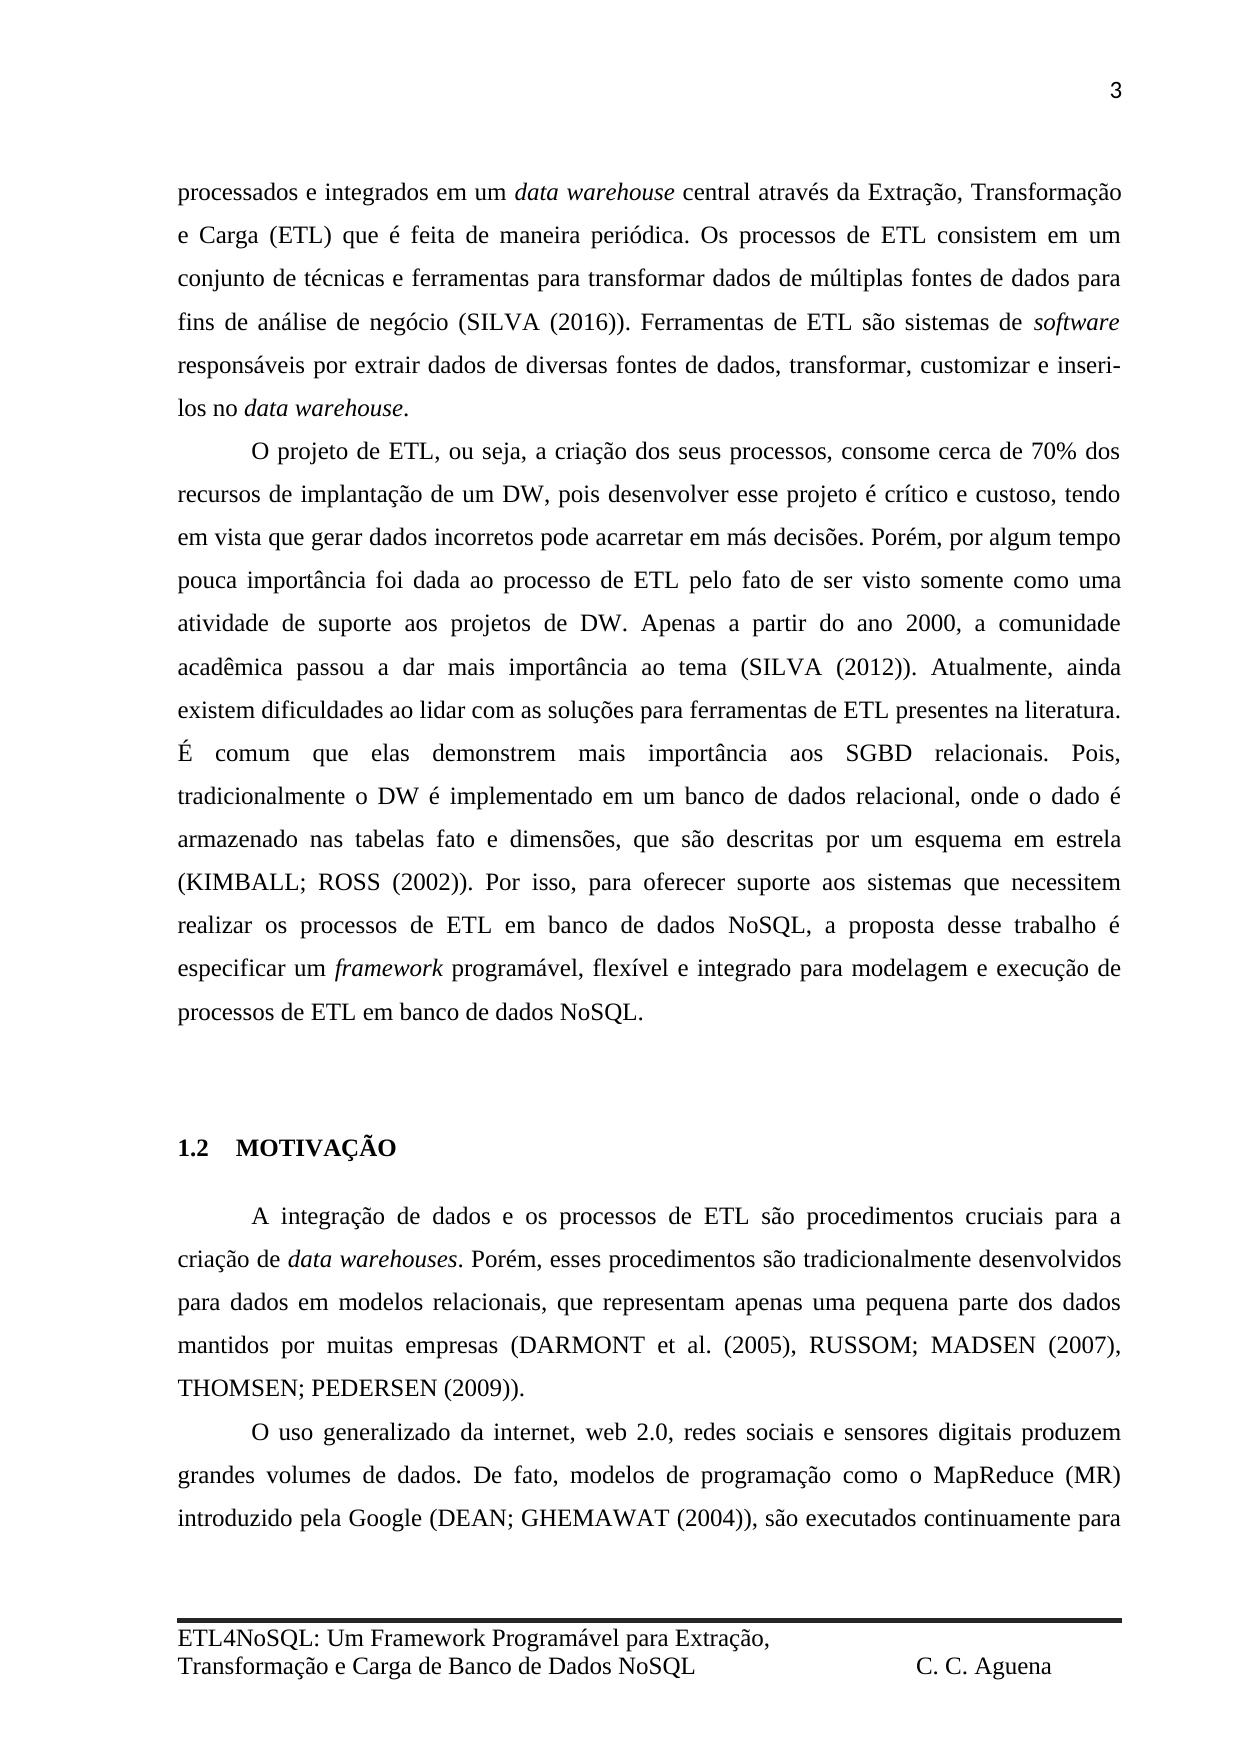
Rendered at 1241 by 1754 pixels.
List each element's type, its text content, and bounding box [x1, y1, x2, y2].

text O projeto de ETL, ou seja, a criação dos seus processos, consome cerca de 70% dos recursos de implantação de um DW, pois desenvolver esse projeto é crítico e custoso, tendo em vista que gerar dados incorretos pode acarretar em más decisões. Porém, por algum tempo pouca importância foi dada ao processo de ETL pelo fato de ser visto somente como uma atividade de suporte aos projetos de DW. Apenas a partir do ano 2000, a comunidade acadêmica passou a dar mais importância ao tema (SILVA (2012)). Atualmente, ainda existem dificuldades ao lidar com as soluções para ferramentas de ETL presentes na literatura. É comum que elas demonstrem mais importância aos SGBD relacionais. Pois, tradicionalmente o DW é implementado em um banco de dados relacional, onde o dado é armazenado nas tabelas fato e dimensões, que são descritas por um esquema em estrela (KIMBALL; ROSS (2002)). Por isso, para oferecer suporte aos sistemas que necessitem realizar os processos de ETL em banco de dados NoSQL, a proposta desse trabalho é especificar um framework programável, flexível e integrado para modelagem e execução de processos de ETL em banco de dados NoSQL. [177, 436, 1122, 1025]
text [177, 1417, 1122, 1532]
text A integração de dados e os processos de ETL são procedimentos cruciais para a criação de data warehouses. Porém, esses procedimentos são tradicionalmente desenvolvidos para dados em modelos relacionais, que representam apenas uma pequena parte dos dados mantidos por muitas empresas (DARMONT et al. (2005), RUSSOM; MADSEN (2007), THOMSEN; PEDERSEN (2009)). [177, 1201, 1122, 1402]
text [177, 177, 1122, 422]
list MOTIVAÇÃO [177, 1133, 1122, 1162]
